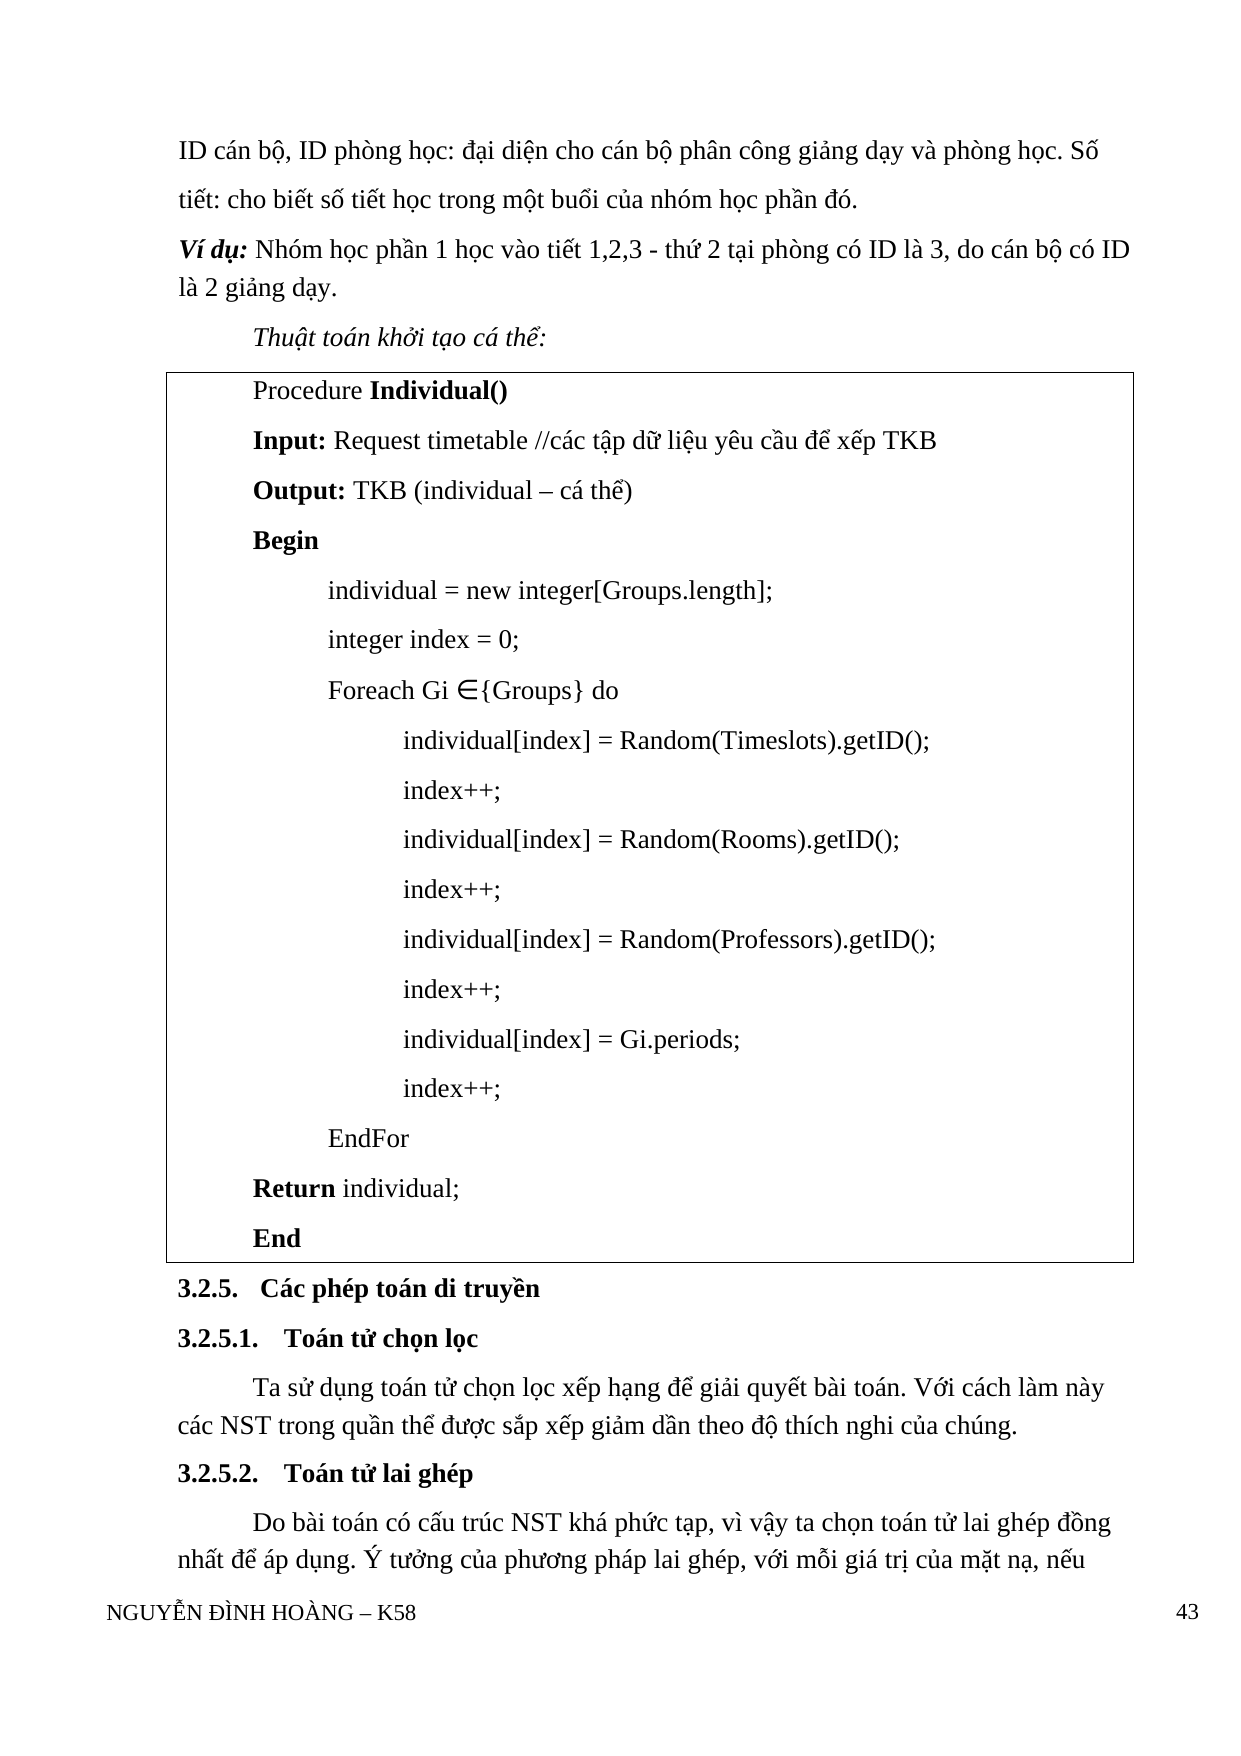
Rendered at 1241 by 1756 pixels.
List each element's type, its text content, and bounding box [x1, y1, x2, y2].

text Thuật toán khởi tạo cá thể: [252, 321, 1198, 352]
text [177, 1506, 1124, 1574]
list Toán tử chọn lọc [177, 1322, 1198, 1353]
text ID cán bộ, ID phòng học: đại diện cho cán bộ phân công giảng dạy và phòng học. Số tiết: cho biết số tiết học trong một buổi của nhóm học phần đó. [178, 134, 1122, 215]
text Ta sử dụng toán tử chọn lọc xếp hạng để giải quyết bài toán. Với cách làm này các NST trong quần thể được sắp xếp giảm dần theo độ thích nghi của chúng. [177, 1371, 1124, 1440]
subtitle Các phép toán di truyền [177, 376, 1198, 1303]
text Ví dụ: Nhóm học phần 1 học vào tiết 1,2,3 - thứ 2 tại phòng có ID là 3, do cán bộ có ID là 2 giảng dạy. [178, 233, 1132, 302]
list Toán tử lai ghép [177, 1457, 1198, 1488]
